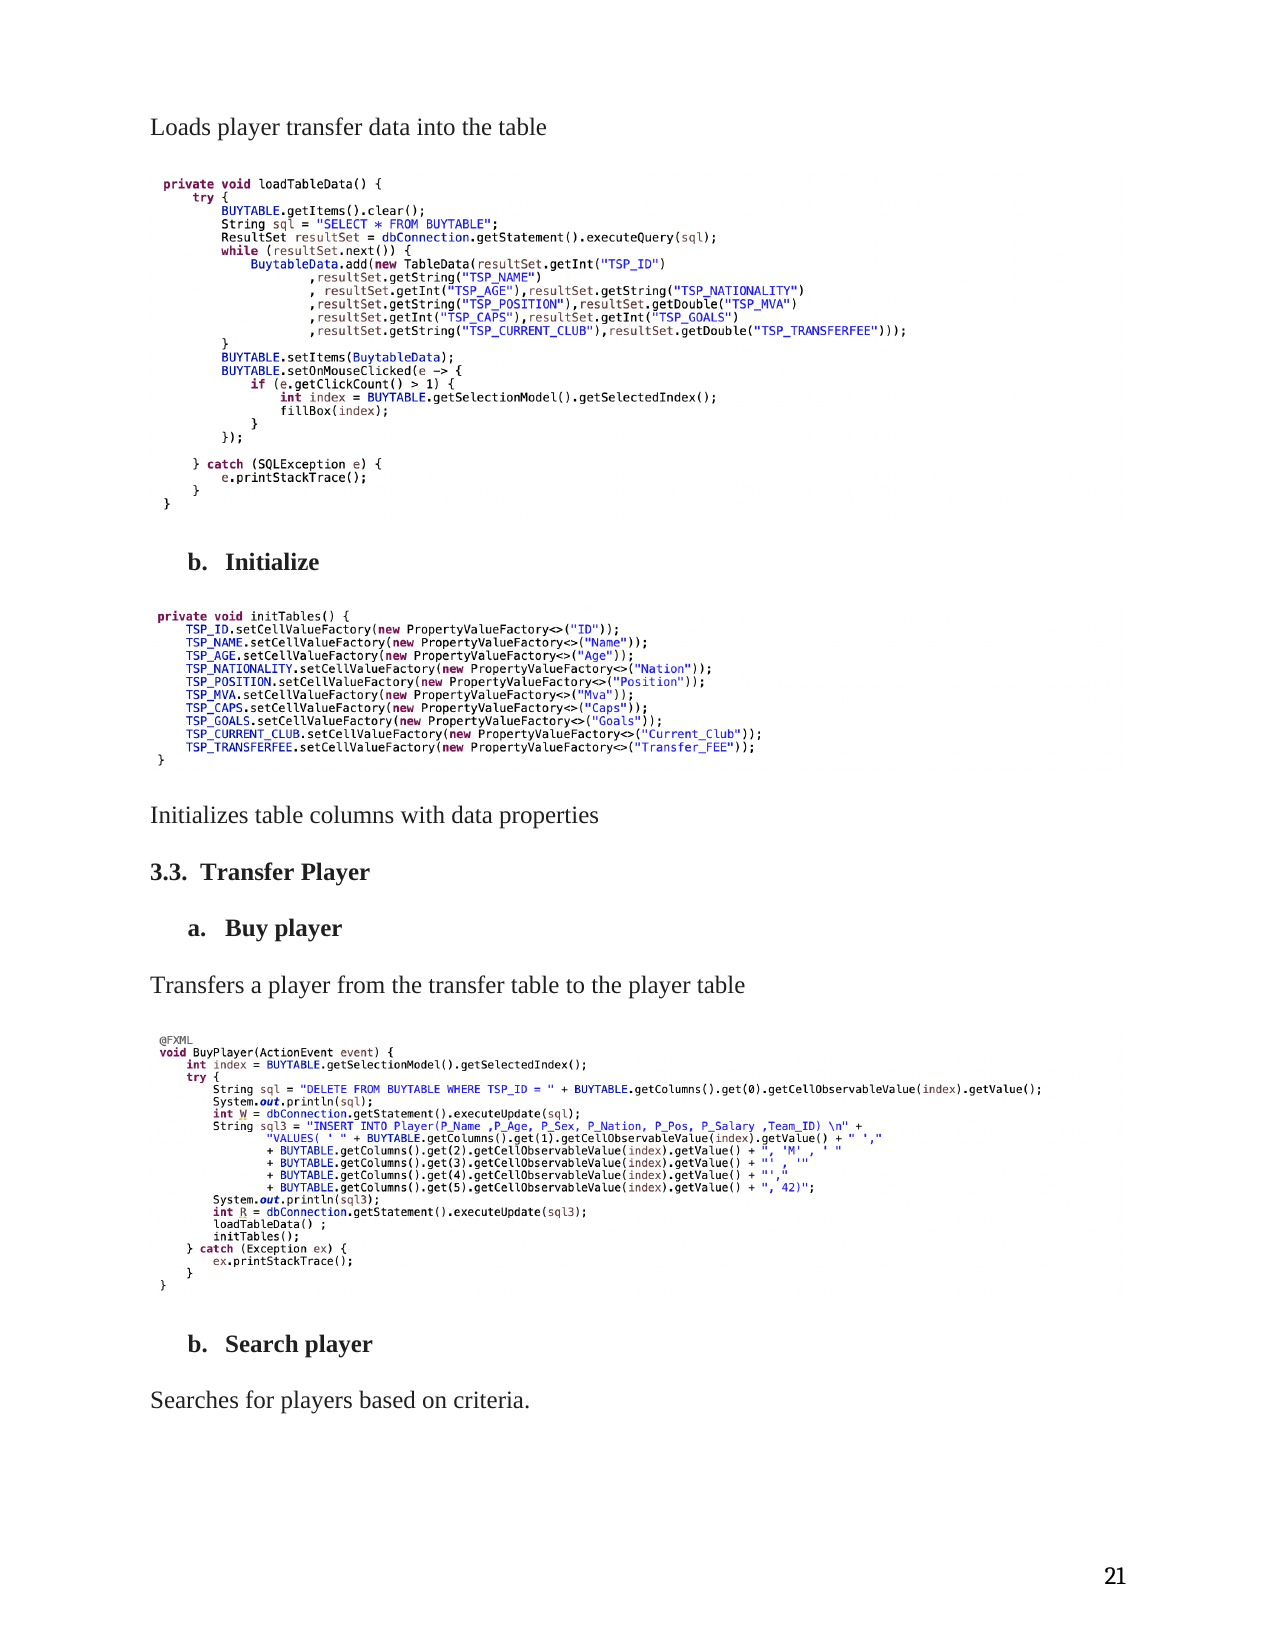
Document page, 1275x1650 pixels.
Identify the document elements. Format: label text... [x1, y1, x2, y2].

text Initializes table columns with data properties [150, 800, 1125, 829]
picture [150, 1026, 1125, 1302]
list Buy player [187, 913, 1125, 942]
text Loads player transfer data into the table [150, 112, 1125, 141]
picture [150, 603, 1125, 773]
list Initialize [187, 547, 1125, 576]
text 3.3. Transfer Player [150, 857, 1125, 885]
list Search player [187, 1329, 1125, 1358]
text Searches for players based on criteria. [150, 1386, 1125, 1414]
text Transfers a player from the transfer table to the player table [150, 970, 1125, 998]
picture [150, 169, 1125, 519]
